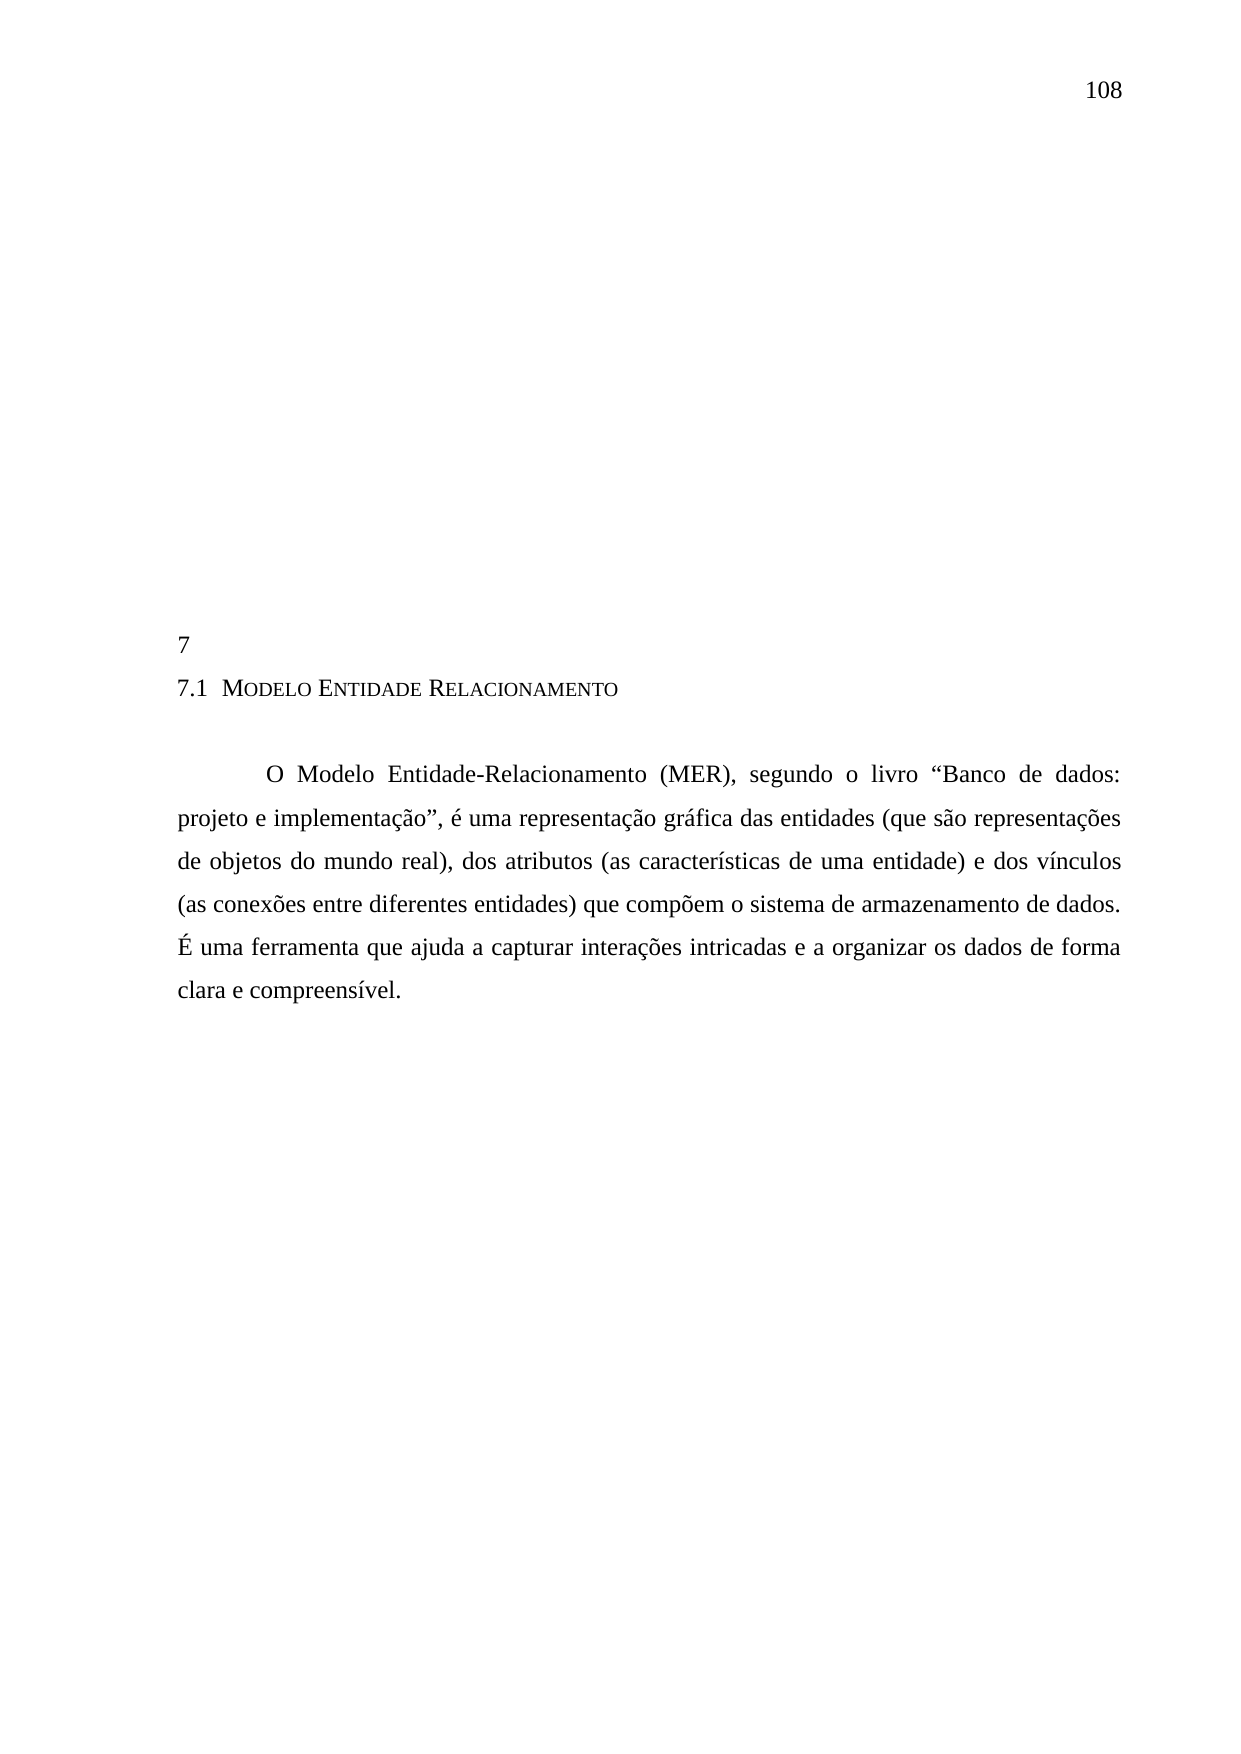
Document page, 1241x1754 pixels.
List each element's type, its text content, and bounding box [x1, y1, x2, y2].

text O Modelo Entidade-Relacionamento (MER), segundo o livro “Banco de dados: projeto e implementação”, é uma representação gráfica das entidades (que são representações de objetos do mundo real), dos atributos (as características de uma entidade) e dos vínculos (as conexões entre diferentes entidades) que compõem o sistema de armazenamento de dados. É uma ferramenta que ajuda a capturar interações intricadas e a organizar os dados de forma clara e compreensível. [177, 759, 1122, 1004]
subtitle Modelo Entidade Relacionamento [177, 673, 1122, 702]
